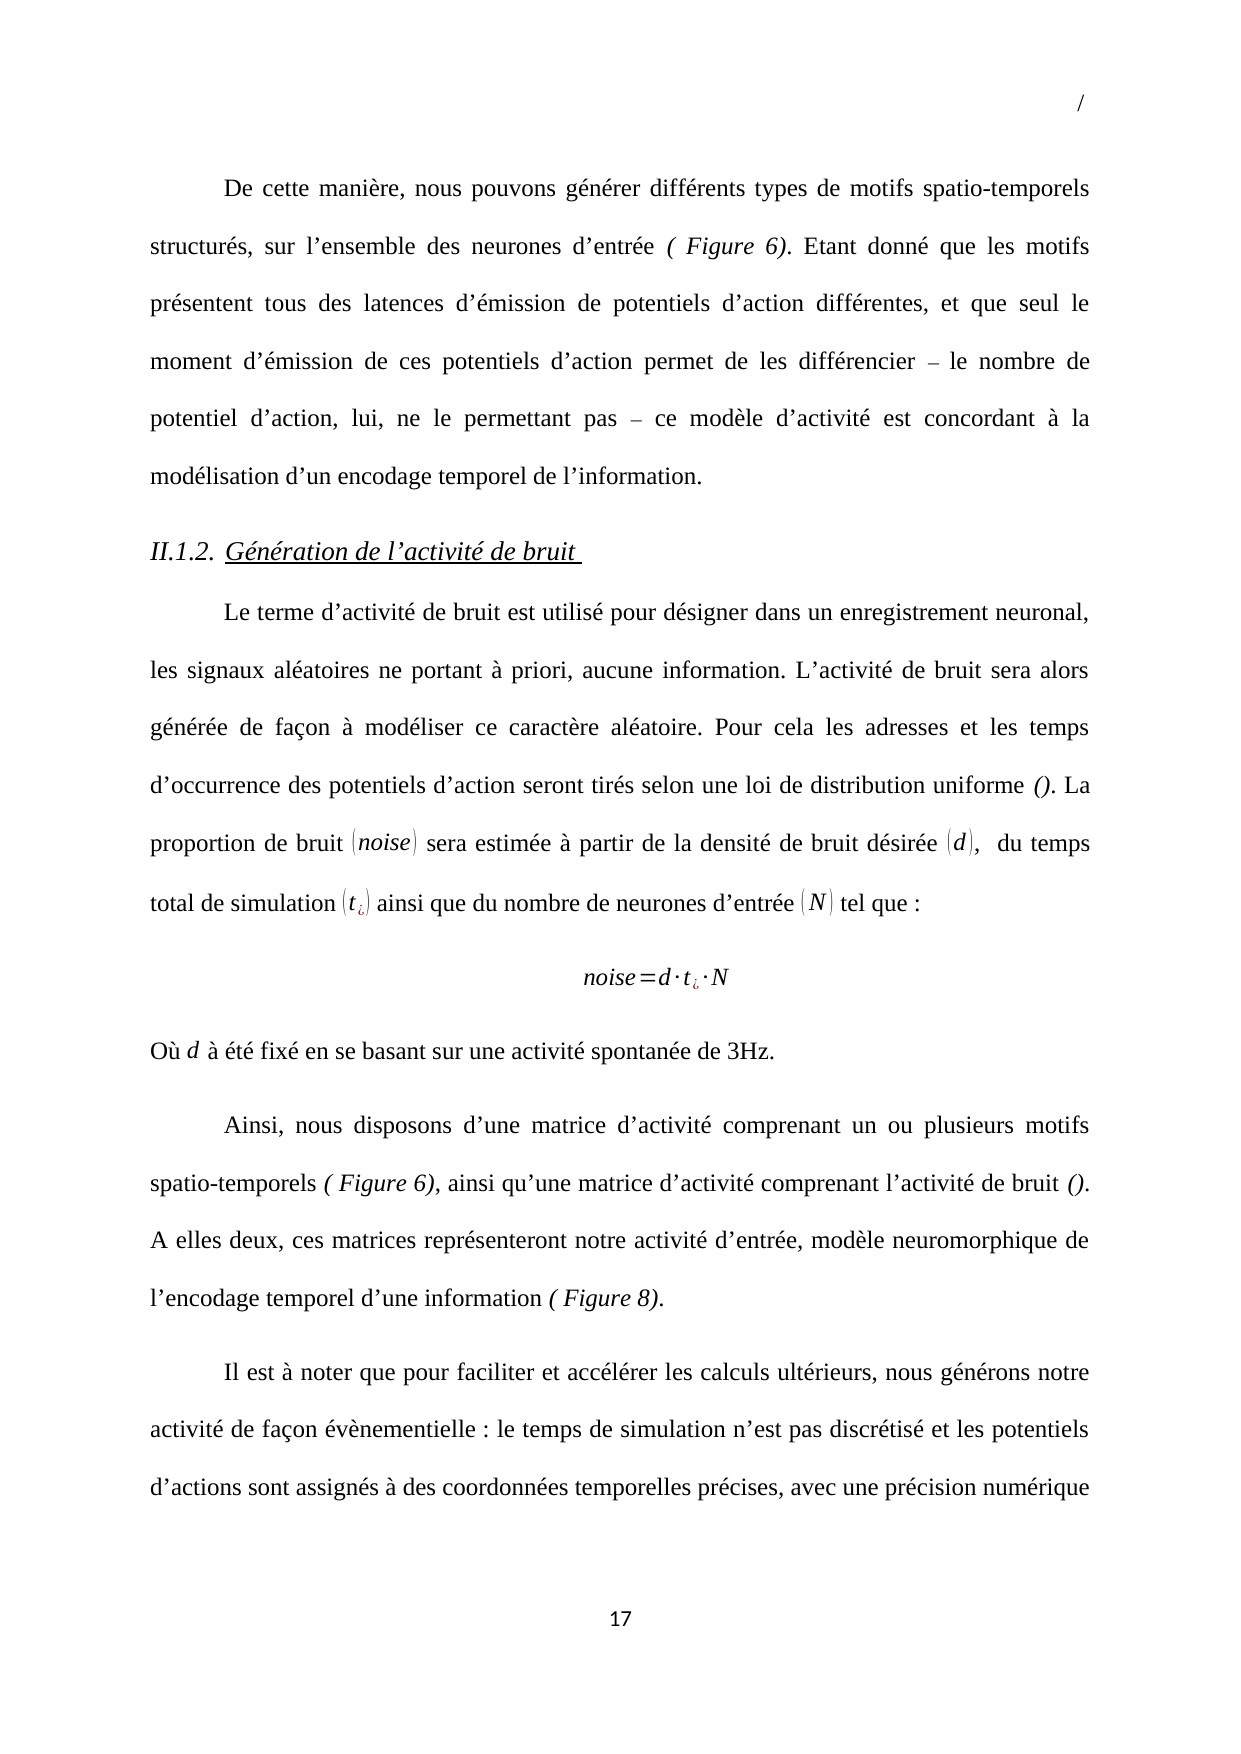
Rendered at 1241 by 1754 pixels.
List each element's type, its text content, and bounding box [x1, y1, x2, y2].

text Ainsi, nous disposons d’une matrice d’activité comprenant un ou plusieurs motifs spatio-temporels (Figure 6), ainsi qu’une matrice d’activité comprenant l’activité de bruit (Figure 7). A elles deux, ces matrices représenteront notre activité d’entrée, modèle neuromorphique de l’encodage temporel d’une information (Figure 8). [150, 1110, 1090, 1311]
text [150, 1357, 1090, 1501]
text De cette manière, nous pouvons générer différents types de motifs spatio-temporels structurés, sur l’ensemble des neurones d’entrée (Figure 6). Etant donné que les motifs présentent tous des latences d’émission de potentiels d’action différentes, et que seul le moment d’émission de ces potentiels d’action permet de les différencier – le nombre de potentiel d’action, lui, ne le permettant pas – ce modèle d’activité est concordant à la modélisation d’un encodage temporel de l’information. [150, 173, 1090, 489]
text Le terme d’activité de bruit est utilisé pour désigner dans un enregistrement neuronal, les signaux aléatoires ne portant à priori, aucune information. L’activité de bruit sera alors générée de façon à modéliser ce caractère aléatoire. Pour cela les adresses et les temps d’occurrence des potentiels d’action seront tirés selon une loi de distribution uniforme (Figure 7). La proportion de bruit sera estimée à partir de la densité de bruit désirée , du temps total de simulation ainsi que du nombre de neurones d’entrée tel que : [150, 597, 1090, 918]
text Où à été fixé en se basant sur une activité spontanée de 3Hz. [150, 1036, 1090, 1065]
subtitle II.1.2. Génération de l’activité de bruit [150, 535, 1090, 566]
